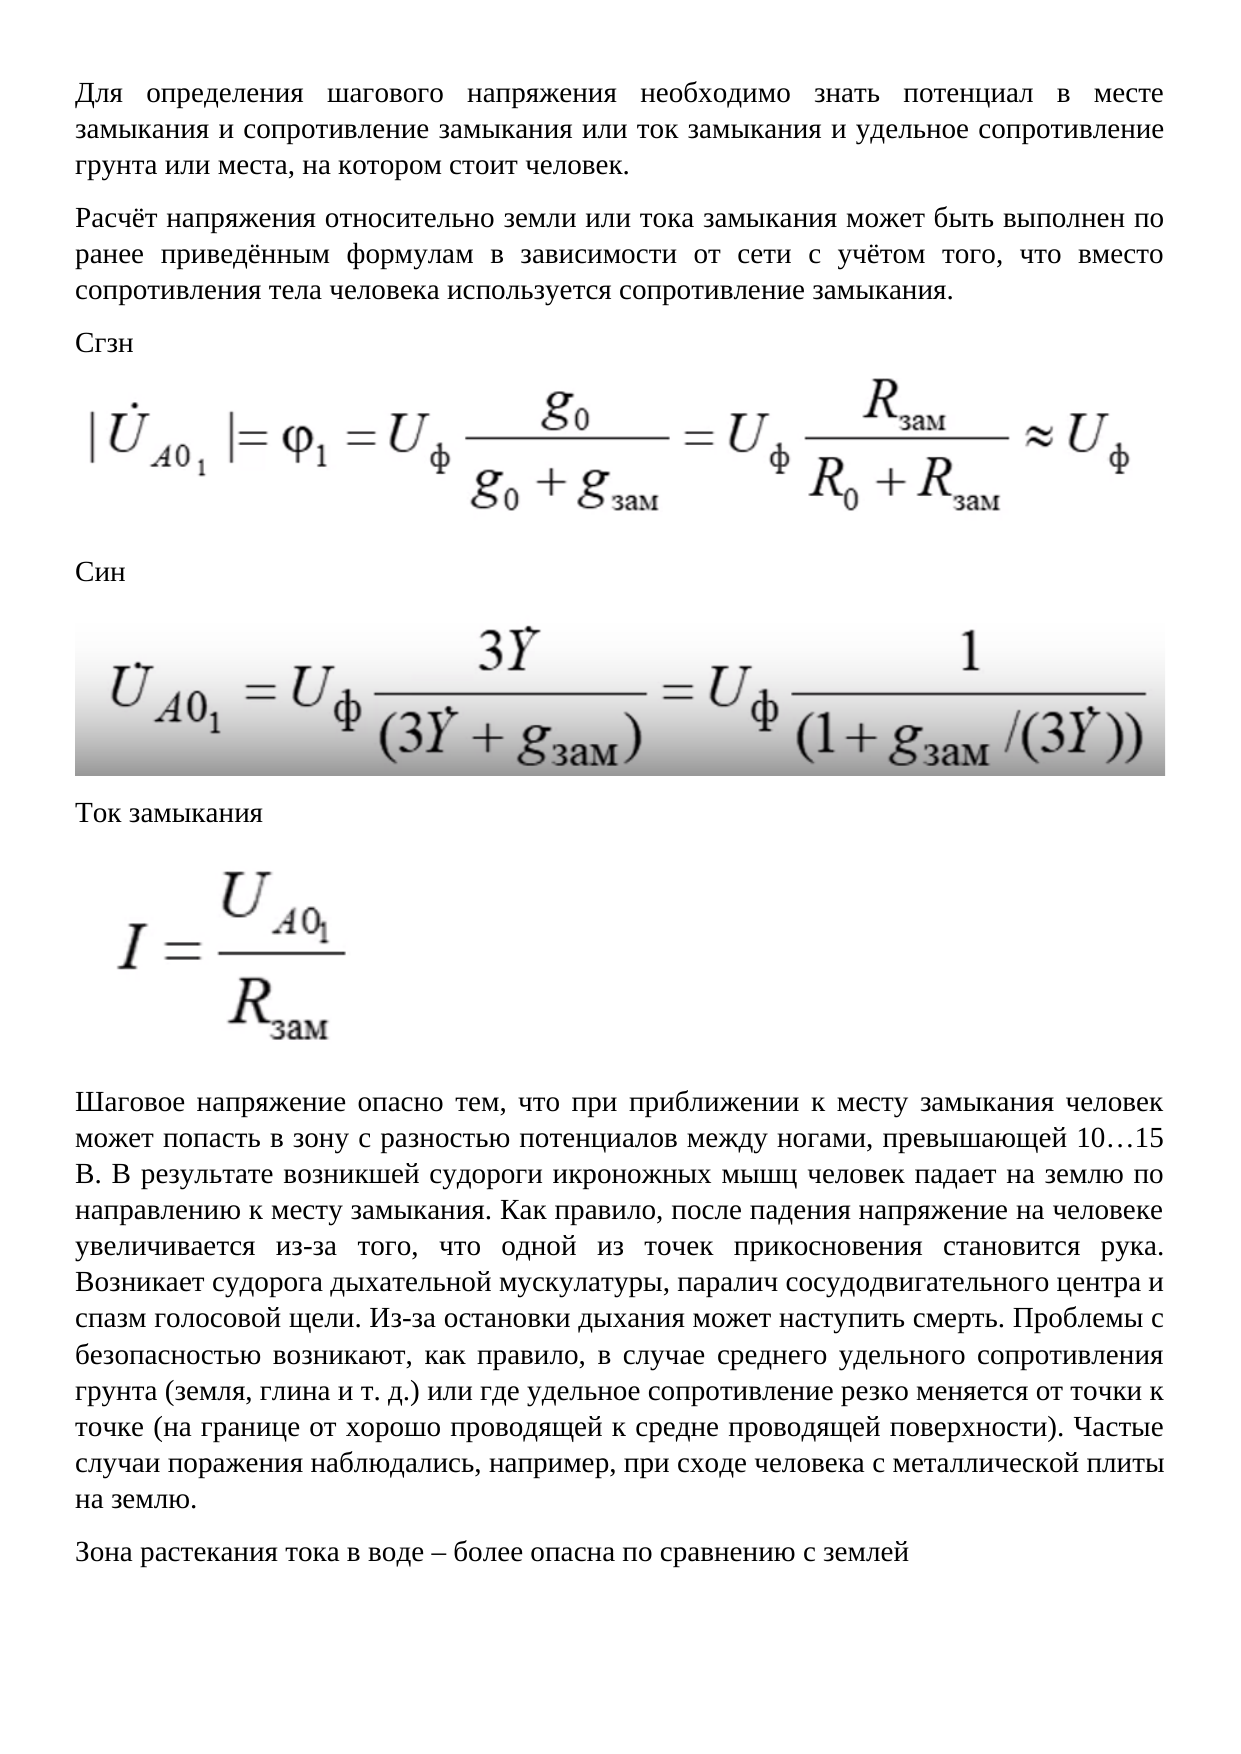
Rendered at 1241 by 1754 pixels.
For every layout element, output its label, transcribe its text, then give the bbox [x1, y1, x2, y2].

text Ток замыкания [75, 795, 1165, 828]
text Для определения шагового напряжения необходимо знать потенциал в месте замыкания и сопротивление замыкания или ток замыкания и удельное сопротивление грунта или места, на котором стоит человек. [75, 75, 1165, 181]
text Сгзн [75, 325, 1165, 359]
text Шаговое напряжение опасно тем, что при приближении к месту замыкания человек может попасть в зону с разностью потенциалов между ногами, превышающей 10…15 В. В результате возникшей судороги икроножных мышц человек падает на землю по направлению к месту замыкания. Как правило, после падения напряжение на человеке увеличивается из-за того, что одной из точек прикосновения становится рука. Возникает судорога дыхательной мускулатуры, паралич сосудодвигательного центра и спазм голосовой щели. Из-за остановки дыхания может наступить смерть. Проблемы с безопасностью возникают, как правило, в случае среднего удельного сопротивления грунта (земля, глина и т. д.) или где удельное сопротивление резко меняется от точки к точке (на границе от хорошо проводящей к средне проводящей поверхности). Частые случаи поражения наблюдались, например, при сходе человека с металлической плиты на землю. [75, 1084, 1165, 1515]
picture [75, 378, 1166, 536]
picture [75, 607, 1166, 776]
picture [75, 847, 407, 1065]
text Расчёт напряжения относительно земли или тока замыкания может быть выполнен по ранее приведённым формулам в зависимости от сети с учётом того, что вместо сопротивления тела человека используется сопротивление замыкания. [75, 200, 1165, 306]
text Син [75, 554, 1165, 588]
text Зона растекания тока в воде – более опасна по сравнению с землей [75, 1534, 1165, 1568]
